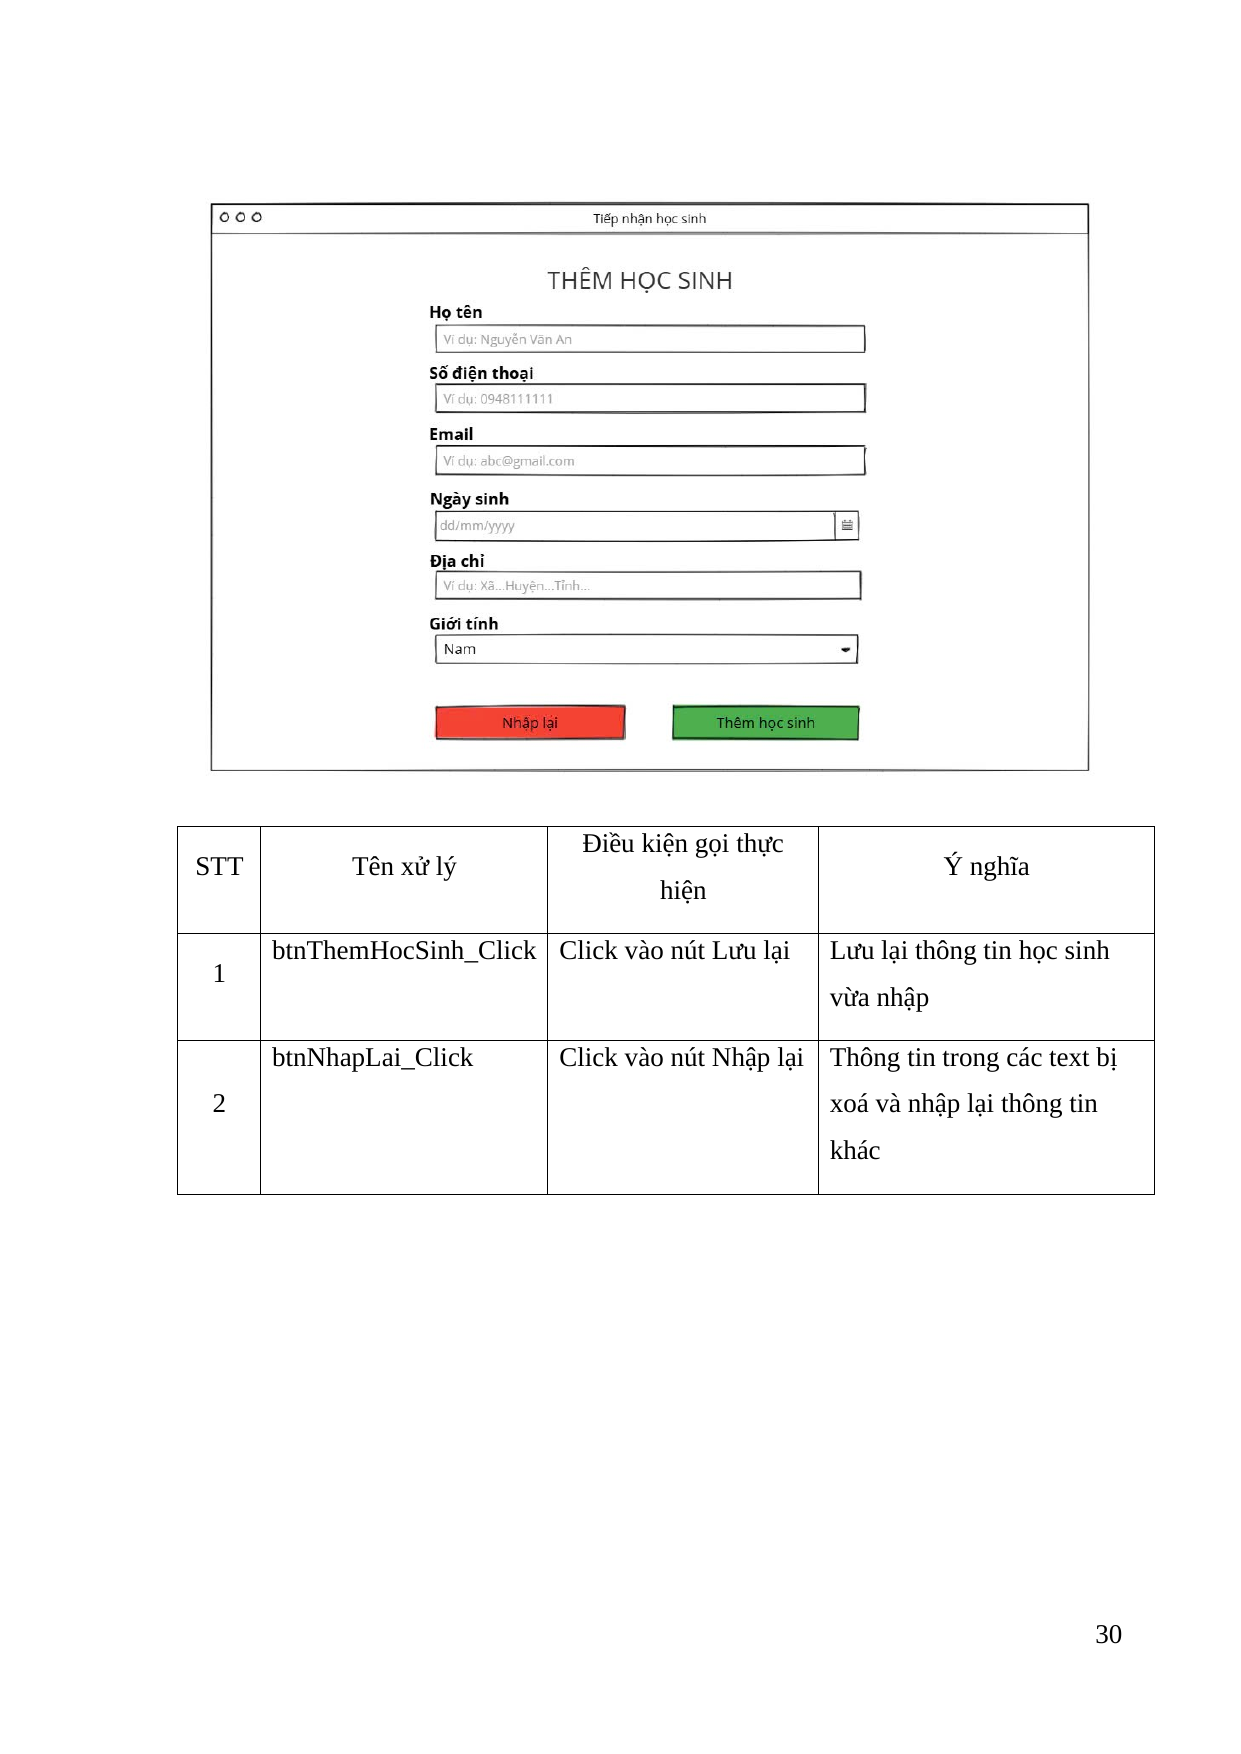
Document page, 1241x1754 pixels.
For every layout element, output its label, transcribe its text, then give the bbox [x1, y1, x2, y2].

table_cell 2 [178, 1041, 260, 1193]
table_cell btnThemHocSinh_Click [261, 934, 547, 1040]
table_cell 1 [178, 934, 260, 1040]
table_cell btnNhapLai_Click [261, 1041, 547, 1193]
table_header Điều kiện gọi thực hiện [548, 827, 818, 933]
table_cell Click vào nút Lưu lại [548, 934, 818, 1040]
picture [177, 177, 1123, 799]
table_header STT [178, 827, 260, 933]
table_cell Thông tin trong các text bị xoá và nhập lại thông tin khác [819, 1041, 1154, 1193]
table_header Ý nghĩa [819, 827, 1154, 933]
table_cell Click vào nút Nhập lại [548, 1041, 818, 1193]
table_header Tên xử lý [261, 827, 547, 933]
table_cell Lưu lại thông tin học sinh vừa nhập [819, 934, 1154, 1040]
